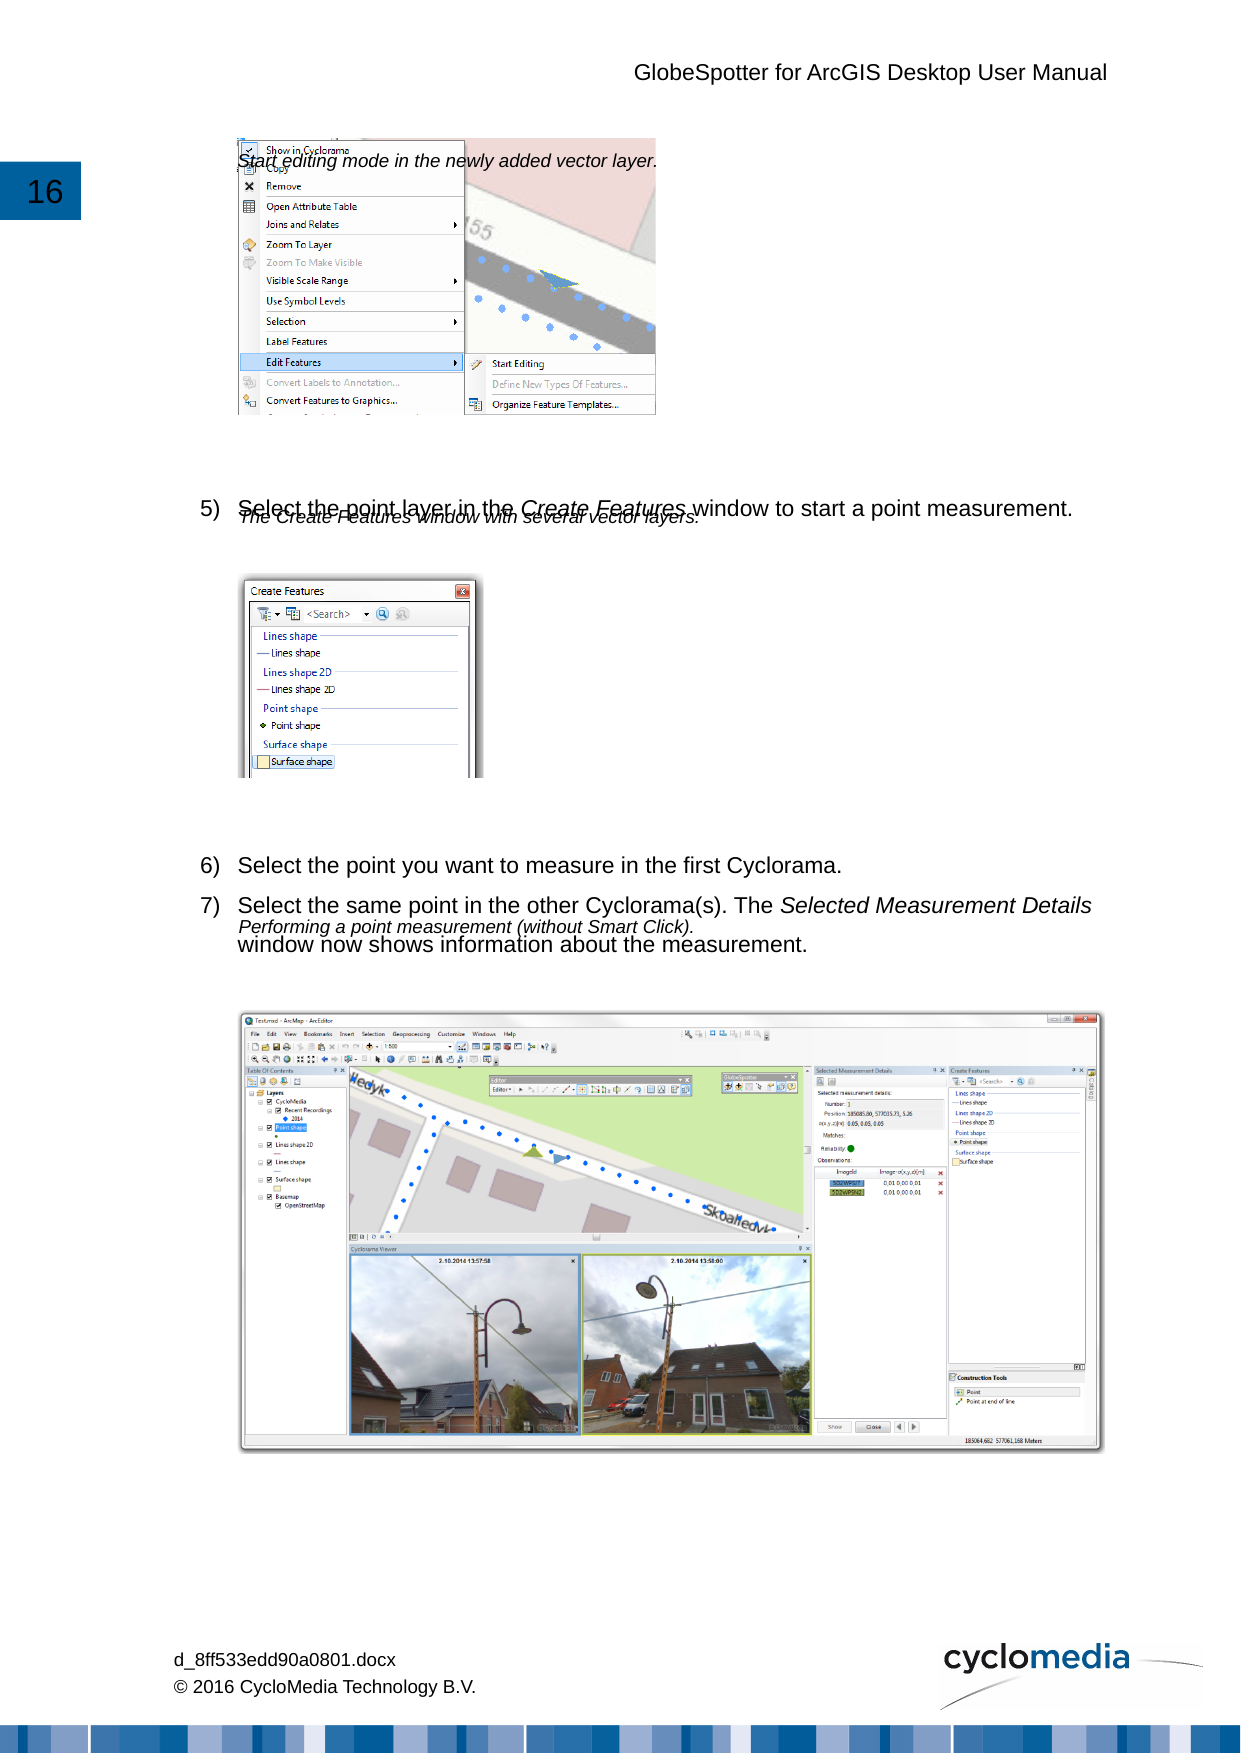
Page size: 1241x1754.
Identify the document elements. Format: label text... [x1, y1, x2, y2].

list Select the point layer in the Create Features window to start a point measurement. [200, 494, 1107, 839]
picture [237, 573, 484, 778]
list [200, 138, 1107, 484]
picture [237, 1010, 1105, 1454]
picture [937, 1643, 1203, 1710]
picture [0, 1725, 1241, 1753]
list Select the point you want to measure in the first Cyclorama. [200, 852, 1107, 879]
picture [236, 138, 656, 415]
